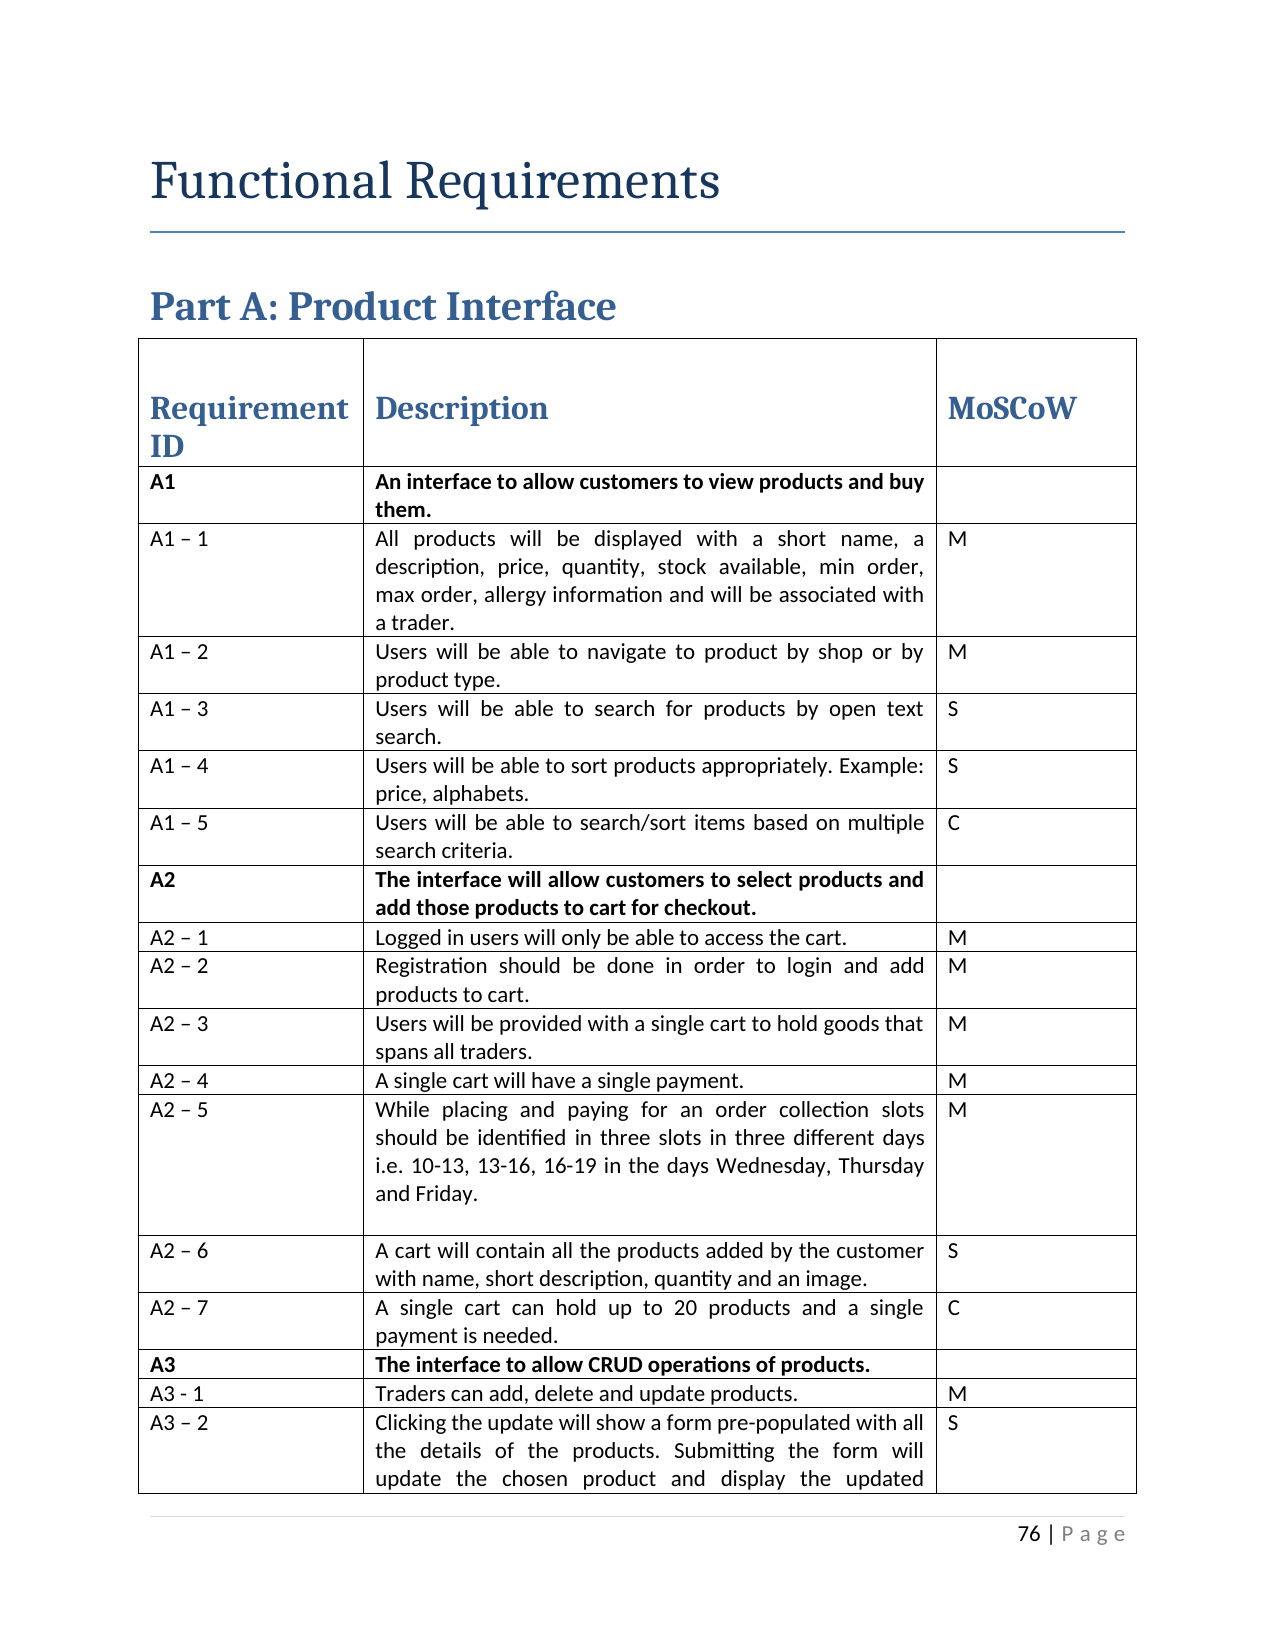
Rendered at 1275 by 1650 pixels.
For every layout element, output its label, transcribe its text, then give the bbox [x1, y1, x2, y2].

table_cell The interface to allow CRUD operations of products. [364, 1350, 936, 1378]
table_cell A2 – 1 [139, 923, 363, 951]
table_cell A2 – 6 [139, 1236, 363, 1292]
table_cell Users will be able to sort products appropriately. Example: price, alphabets. [364, 751, 936, 807]
table_header MoSCoW [937, 339, 1136, 466]
table_cell Registration should be done in order to login and add products to cart. [364, 952, 936, 1008]
table_cell Traders can add, delete and update products. [364, 1379, 936, 1407]
table_header Requirement ID [139, 339, 363, 466]
text Part A: Product Interface [150, 283, 1125, 331]
table_cell M [937, 952, 1136, 1008]
table_cell Users will be able to navigate to product by shop or by product type. [364, 637, 936, 693]
table_cell A1 – 3 [139, 694, 363, 750]
table_cell A2 – 4 [139, 1066, 363, 1094]
table_cell A single cart can hold up to 20 products and a single payment is needed. [364, 1293, 936, 1349]
table_cell While placing and paying for an order collection slots should be identified in three slots in three different days i.e. 10-13, 13-16, 16-19 in the days Wednesday, Thursday and Friday. [364, 1095, 936, 1235]
table_cell A cart will contain all the products added by the customer with name, short description, quantity and an image. [364, 1236, 936, 1292]
table_cell [937, 1350, 1136, 1378]
table_cell A1 – 1 [139, 524, 363, 636]
table_cell A1 – 2 [139, 637, 363, 693]
table_cell A3 [139, 1350, 363, 1378]
table_cell A3 – 2 [139, 1408, 363, 1492]
table_cell Logged in users will only be able to access the cart. [364, 923, 936, 951]
text Functional Requirements [150, 150, 1125, 231]
table_cell M [937, 1095, 1136, 1235]
table_cell A2 – 3 [139, 1009, 363, 1065]
table_cell C [937, 1293, 1136, 1349]
table_cell [937, 467, 1136, 523]
table_cell M [937, 1009, 1136, 1065]
table_cell S [937, 694, 1136, 750]
table_cell M [937, 1066, 1136, 1094]
table_cell Users will be provided with a single cart to hold goods that spans all traders. [364, 1009, 936, 1065]
table_cell A1 [139, 467, 363, 523]
table_cell A1 – 5 [139, 809, 363, 864]
table_cell [937, 866, 1136, 922]
table_cell An interface to allow customers to view products and buy them. [364, 467, 936, 523]
table_cell A2 [139, 866, 363, 922]
table_cell M [937, 1379, 1136, 1407]
table_cell All products will be displayed with a short name, a description, price, quantity, stock available, min order, max order, allergy information and will be associated with a trader. [364, 524, 936, 636]
table_cell A2 – 5 [139, 1095, 363, 1235]
table_cell A3 - 1 [139, 1379, 363, 1407]
table_cell A single cart will have a single payment. [364, 1066, 936, 1094]
table_cell M [937, 637, 1136, 693]
table_header Description [364, 339, 936, 466]
table_cell S [937, 1236, 1136, 1292]
table_cell Users will be able to search/sort items based on multiple search criteria. [364, 809, 936, 864]
table_cell S [937, 751, 1136, 807]
table_cell C [937, 809, 1136, 864]
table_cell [364, 1408, 936, 1492]
table_cell Users will be able to search for products by open text search. [364, 694, 936, 750]
table_cell M [937, 923, 1136, 951]
table_cell A2 – 2 [139, 952, 363, 1008]
table_cell M [937, 524, 1136, 636]
table_cell The interface will allow customers to select products and add those products to cart for checkout. [364, 866, 936, 922]
table_cell A2 – 7 [139, 1293, 363, 1349]
table_cell S [937, 1408, 1136, 1492]
table_cell A1 – 4 [139, 751, 363, 807]
